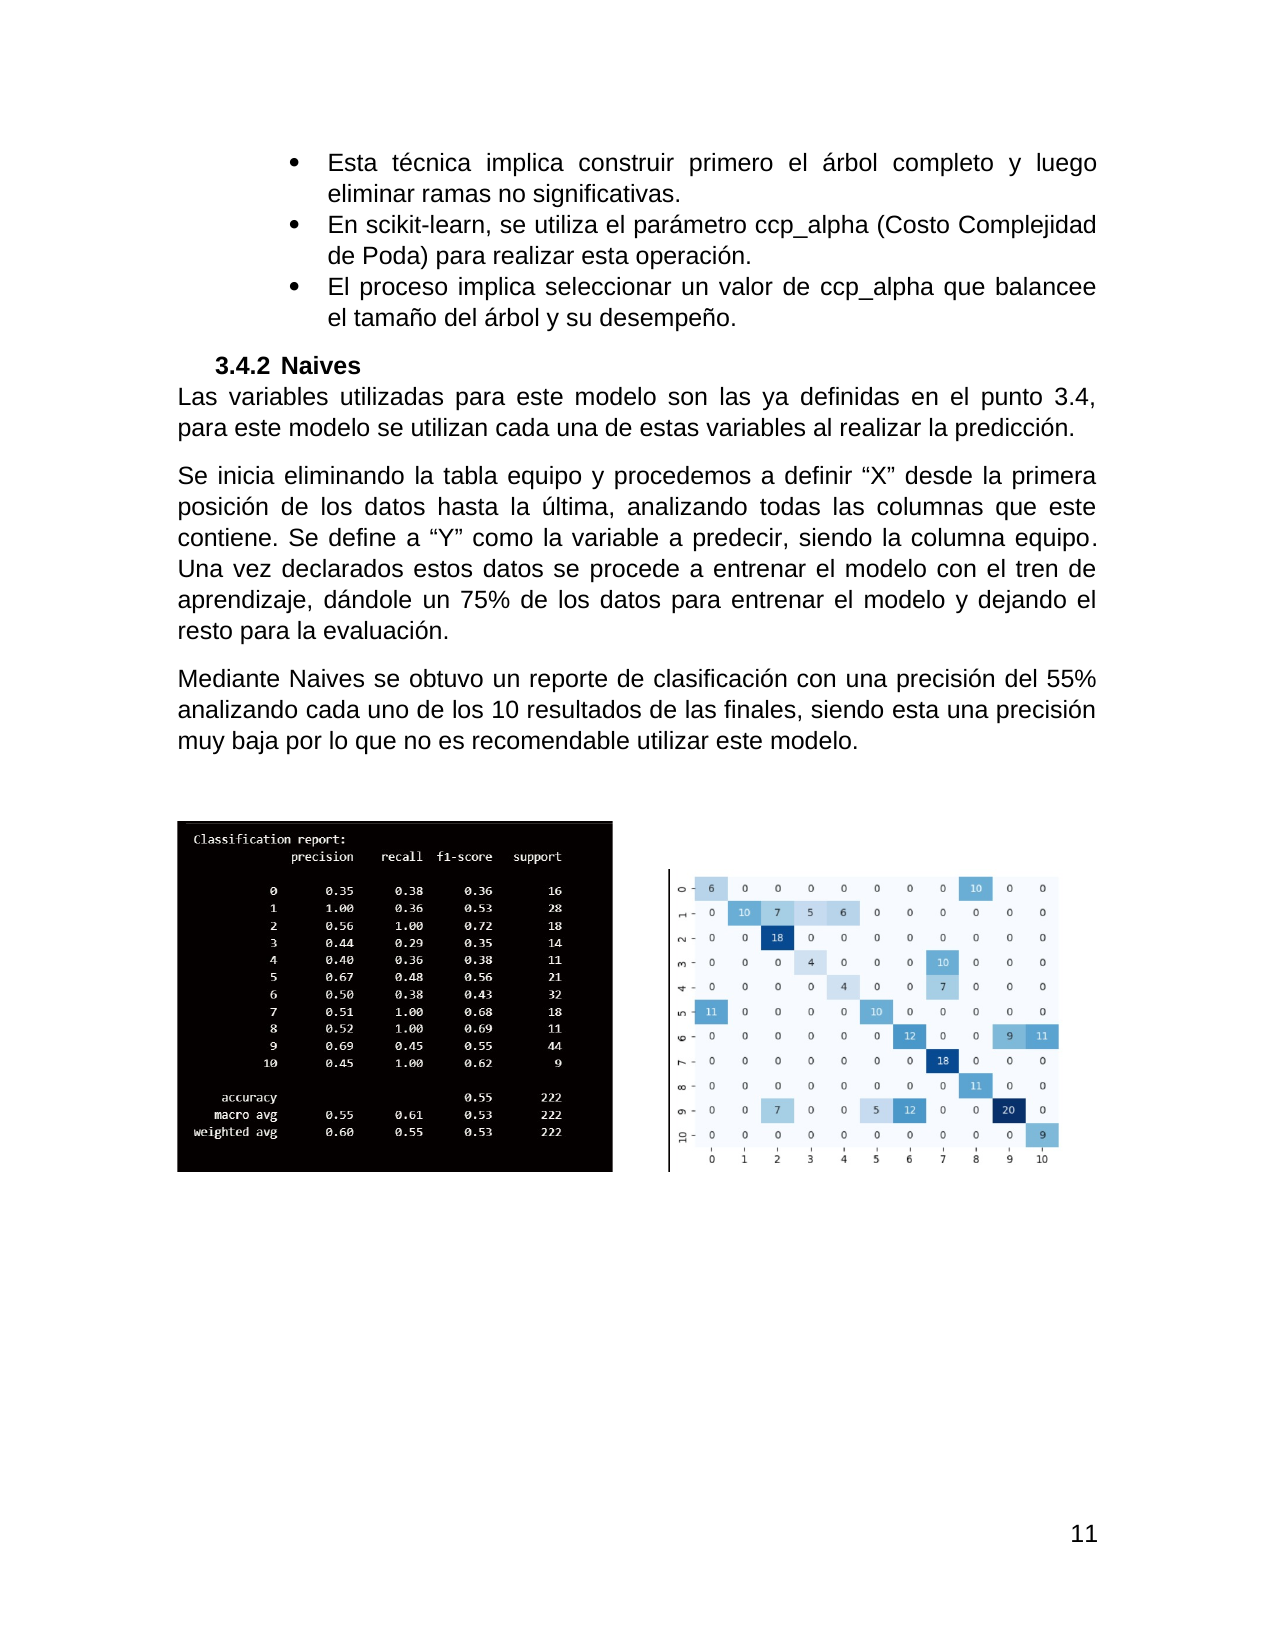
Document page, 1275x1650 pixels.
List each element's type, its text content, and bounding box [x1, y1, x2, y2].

picture [177, 821, 613, 1172]
subtitle Naives [215, 351, 1098, 379]
list En scikit-learn, se utiliza el parámetro ccp_alpha (Costo Complejidad de Poda) para realizar esta operación. [290, 210, 1098, 270]
picture [668, 869, 1065, 1172]
list El proceso implica seleccionar un valor de ccp_alpha que balancee el tamaño del árbol y su desempeño. [290, 272, 1098, 332]
text Mediante Naives se obtuvo un reporte de clasificación con una precisión del 55% analizando cada uno de los 10 resultados de las finales, siendo esta una precisión muy baja por lo que no es recomendable utilizar este modelo. [177, 663, 1098, 754]
text Las variables utilizadas para este modelo son las ya definidas en el punto 3.4, para este modelo se utilizan cada una de estas variables al realizar la predicción. [177, 382, 1098, 442]
text Se inicia eliminando la tabla equipo y procedemos a definir “X” desde la primera posición de los datos hasta la última, analizando todas las columnas que este contiene. Se define a “Y” como la variable a predecir, siendo la columna equipo. Una vez declarados estos datos se procede a entrenar el modelo con el tren de aprendizaje, dándole un 75% de los datos para entrenar el modelo y dejando el resto para la evaluación. [177, 461, 1098, 644]
list Esta técnica implica construir primero el árbol completo y luego eliminar ramas no significativas. [290, 148, 1098, 207]
